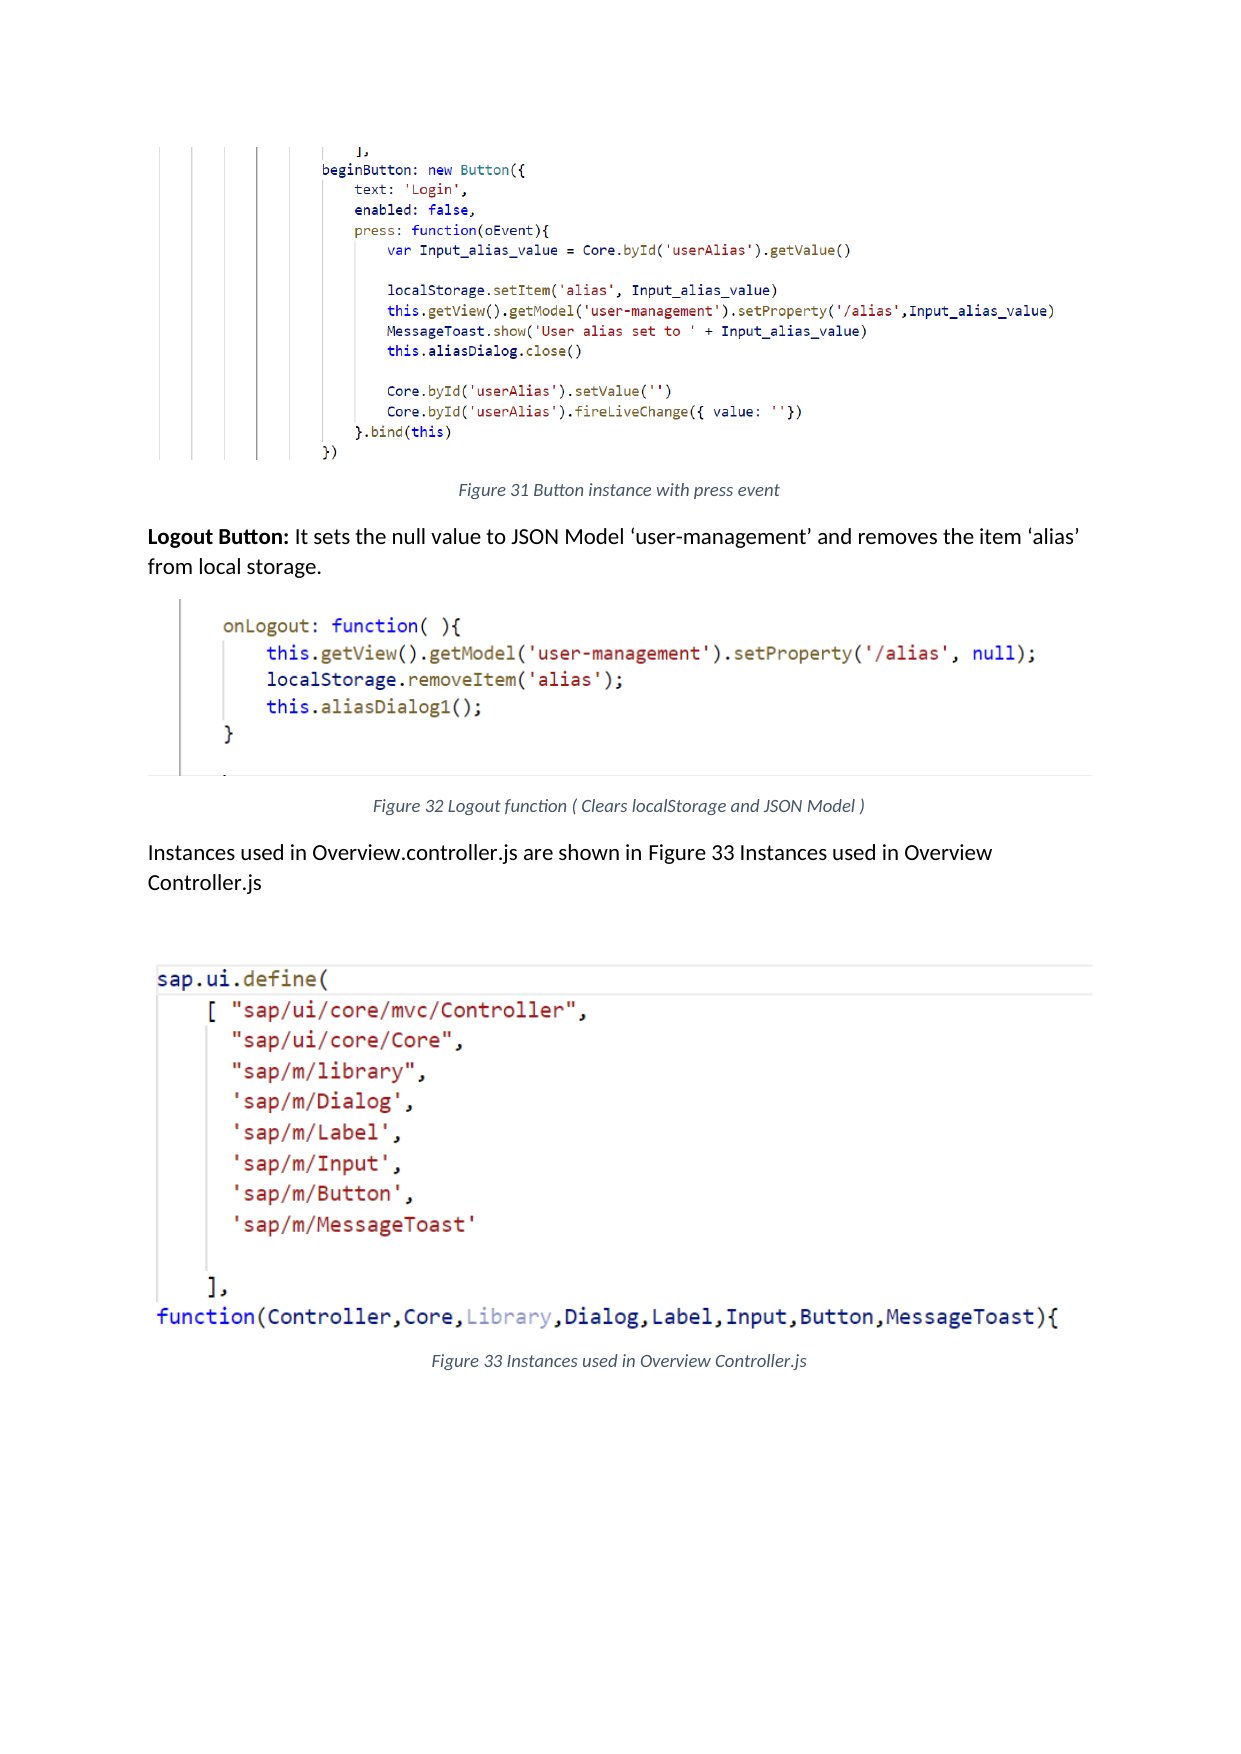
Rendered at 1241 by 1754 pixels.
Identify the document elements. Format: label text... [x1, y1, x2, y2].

picture [147, 962, 1093, 1331]
picture [147, 599, 1093, 776]
text Logout Button: It sets the null value to JSON Model ‘user-management’ and removes the item ‘alias’ from local storage. [148, 522, 1093, 580]
text Instances used in Overview.controller.js are shown in Figure 26 Instances used in Overview Controller.js [148, 838, 1093, 896]
picture [147, 147, 1093, 460]
